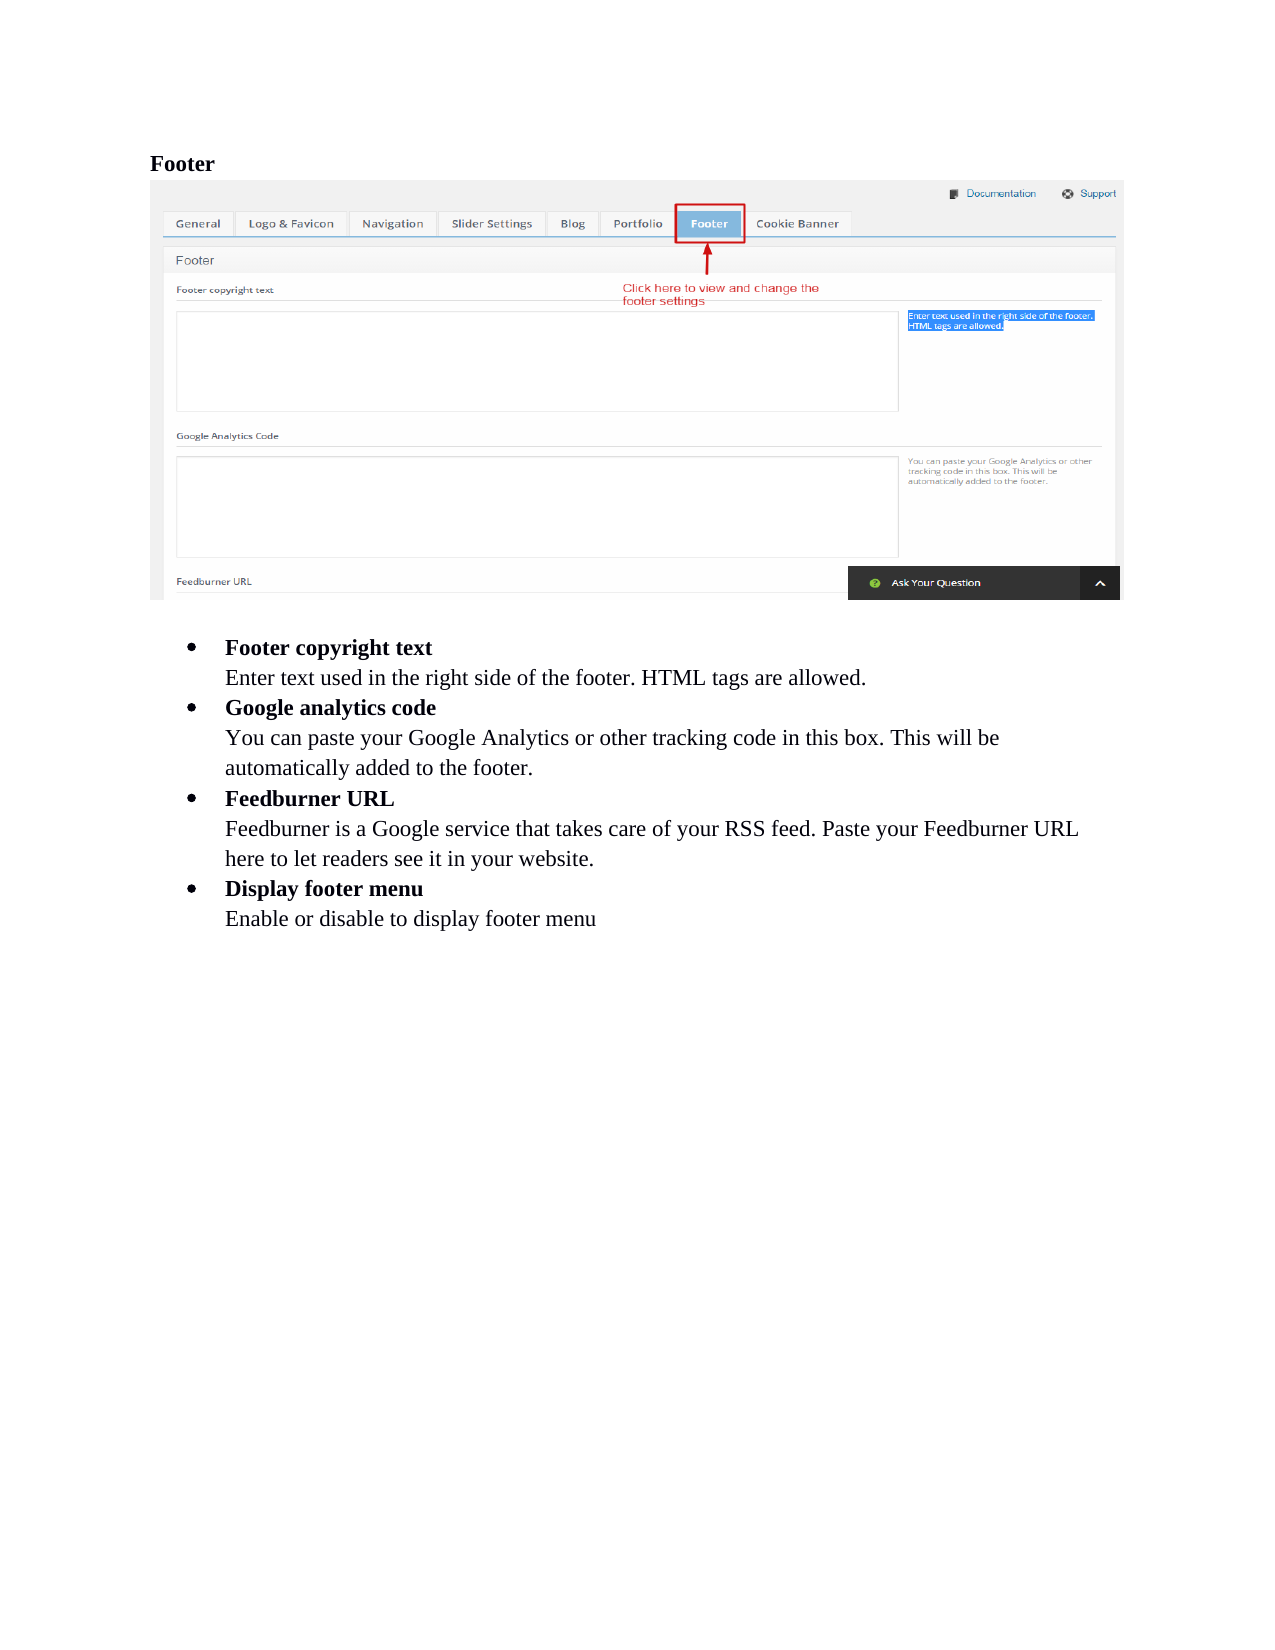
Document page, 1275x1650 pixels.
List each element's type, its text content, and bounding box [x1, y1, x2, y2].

list You can paste your Google Analytics or other tracking code in this box. This will be automatically added to the footer. [225, 724, 1125, 781]
list Google analytics code [187, 694, 1125, 720]
list Enter text used in the right side of the footer. HTML tags are allowed. [225, 664, 1125, 690]
list Feedburner URL [187, 785, 1125, 811]
list Footer copyright text [187, 634, 1125, 660]
list Feedburner is a Google service that takes care of your RSS feed. Paste your Feedburner URL here to let readers see it in your website. [225, 815, 1125, 871]
list Display footer menu [187, 875, 1125, 902]
picture [150, 180, 1124, 600]
list Enable or disable to display footer menu [225, 906, 1125, 932]
